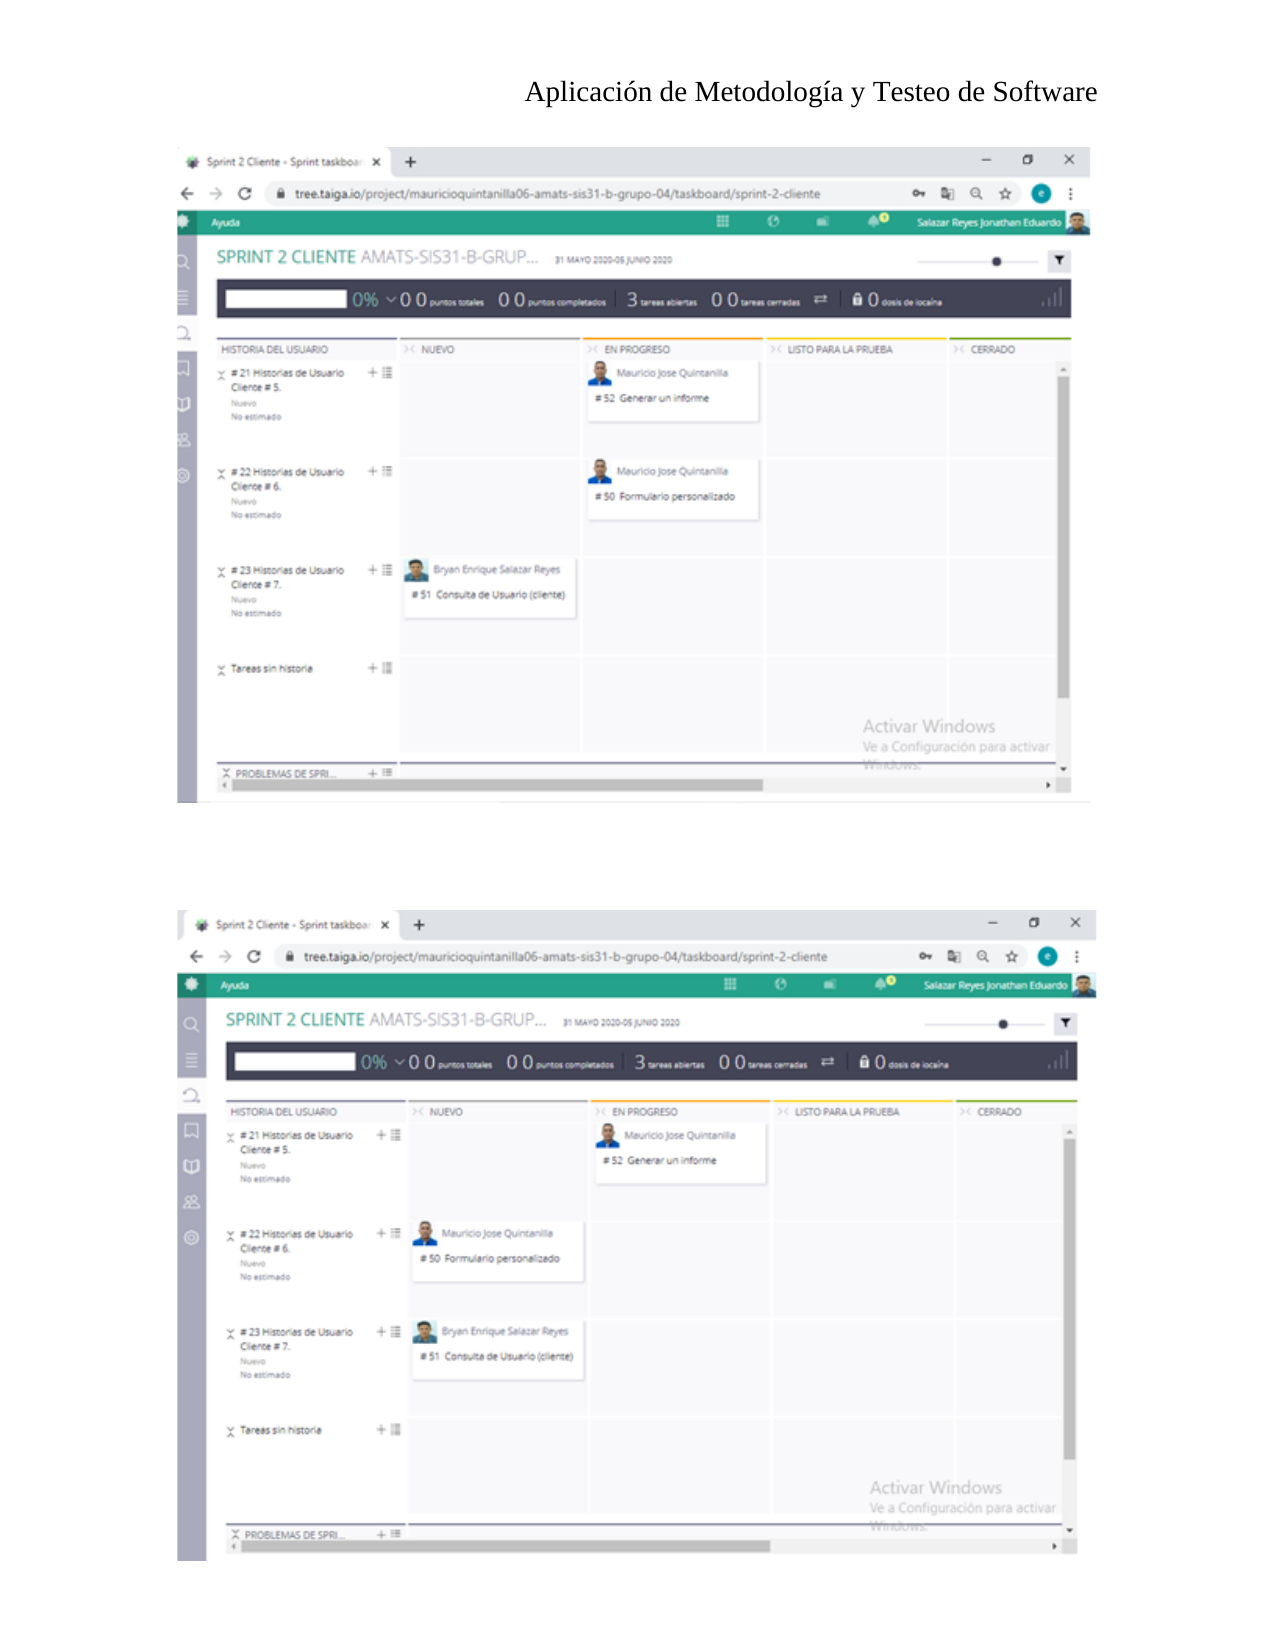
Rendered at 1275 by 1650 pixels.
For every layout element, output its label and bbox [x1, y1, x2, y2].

picture [177, 147, 1095, 803]
picture [177, 910, 1098, 1561]
